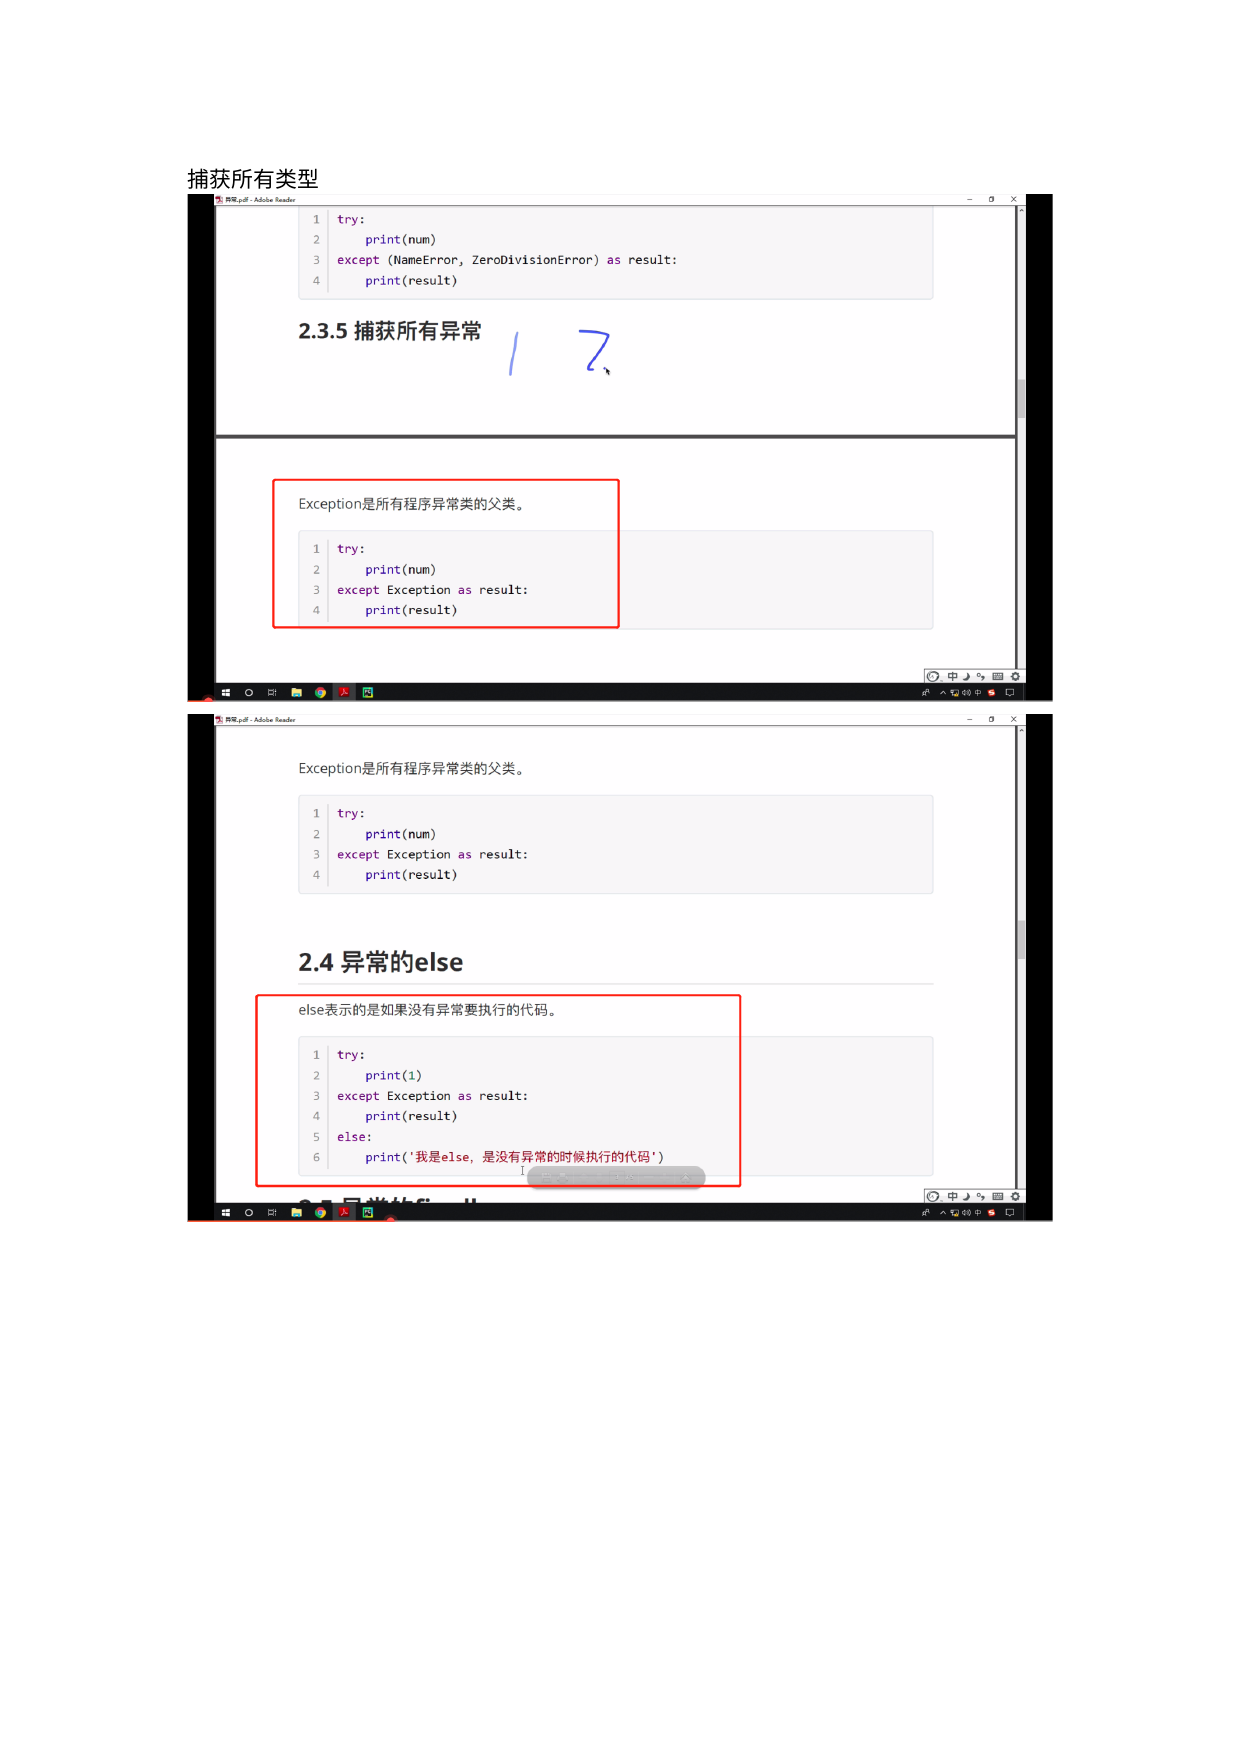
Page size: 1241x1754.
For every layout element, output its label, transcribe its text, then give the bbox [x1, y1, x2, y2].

picture [187, 194, 1053, 702]
picture [187, 714, 1053, 1222]
text 捕获所有类型 [187, 162, 1053, 194]
